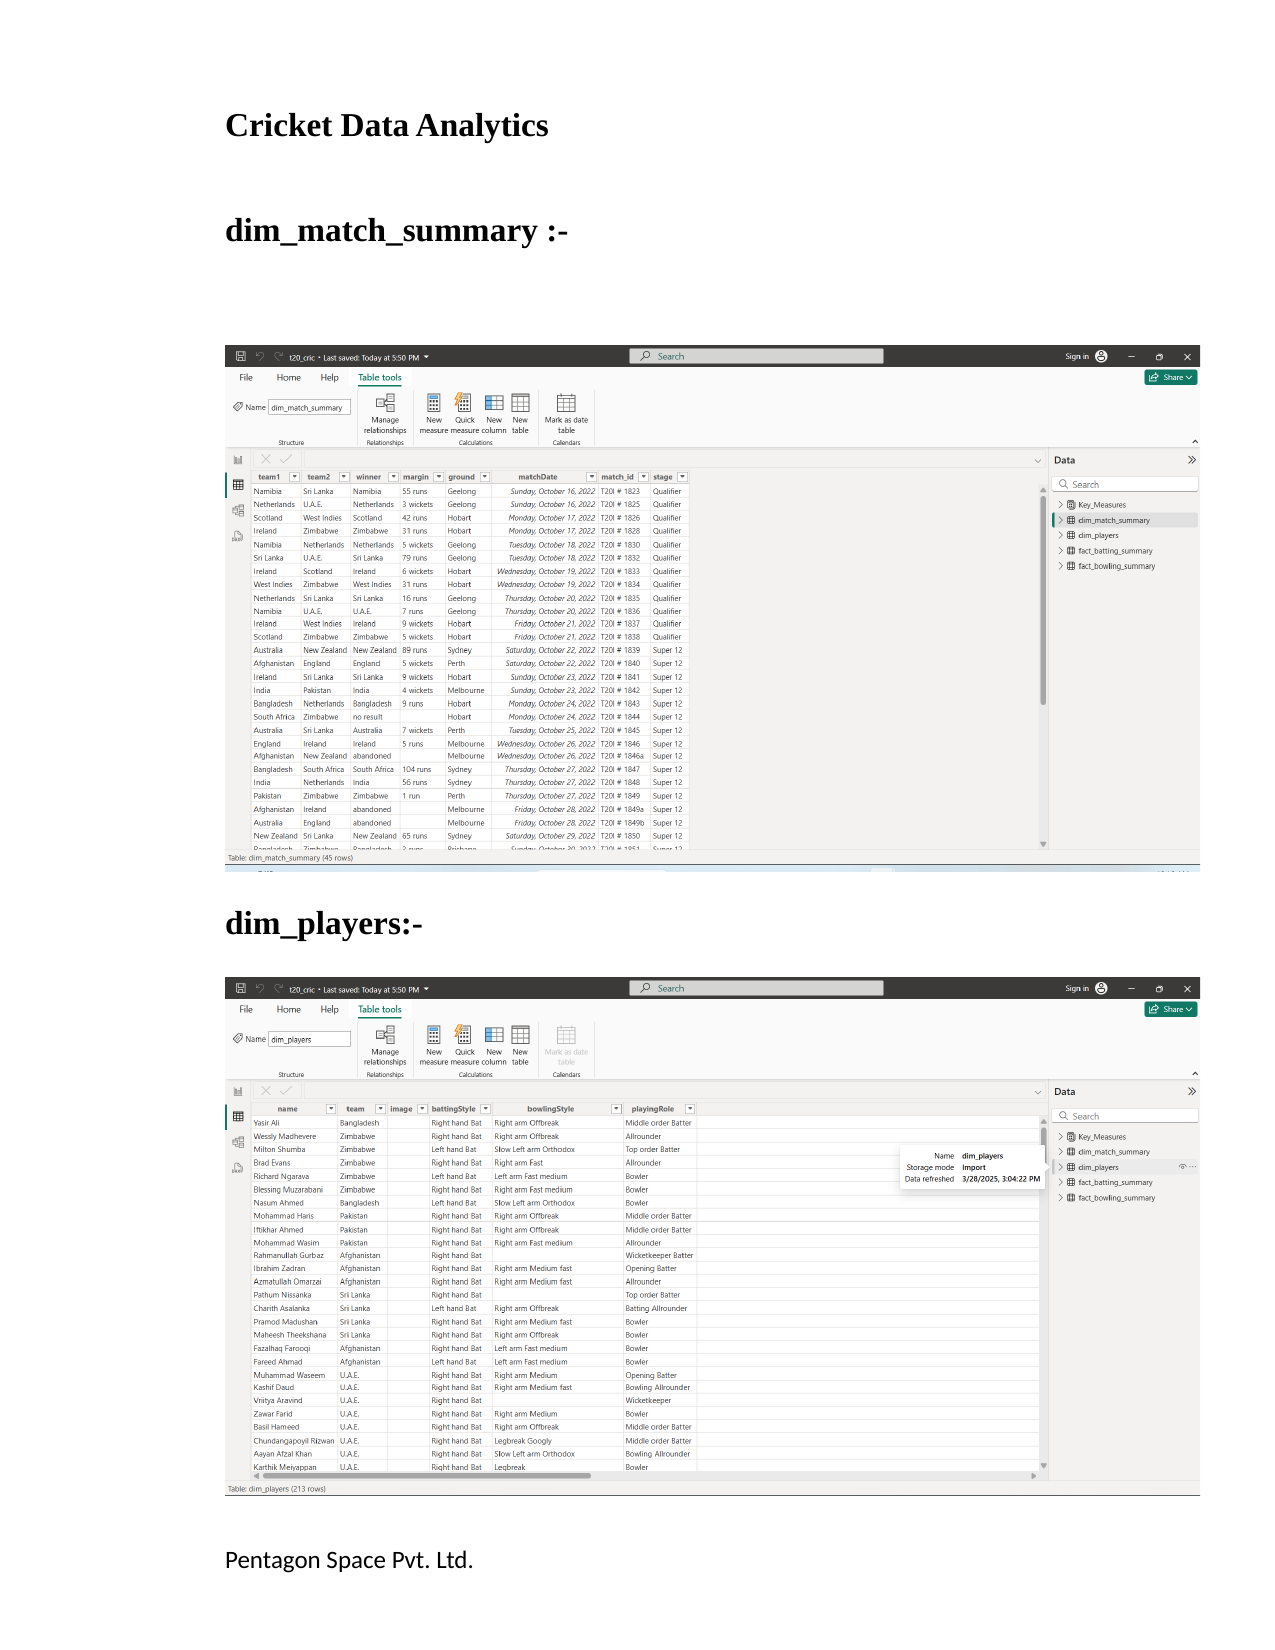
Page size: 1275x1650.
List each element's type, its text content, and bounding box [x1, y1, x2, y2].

text dim_match_summary :- [225, 211, 1125, 249]
text dim_players:- [225, 903, 1125, 941]
picture [225, 345, 1200, 872]
picture [225, 977, 1200, 1496]
